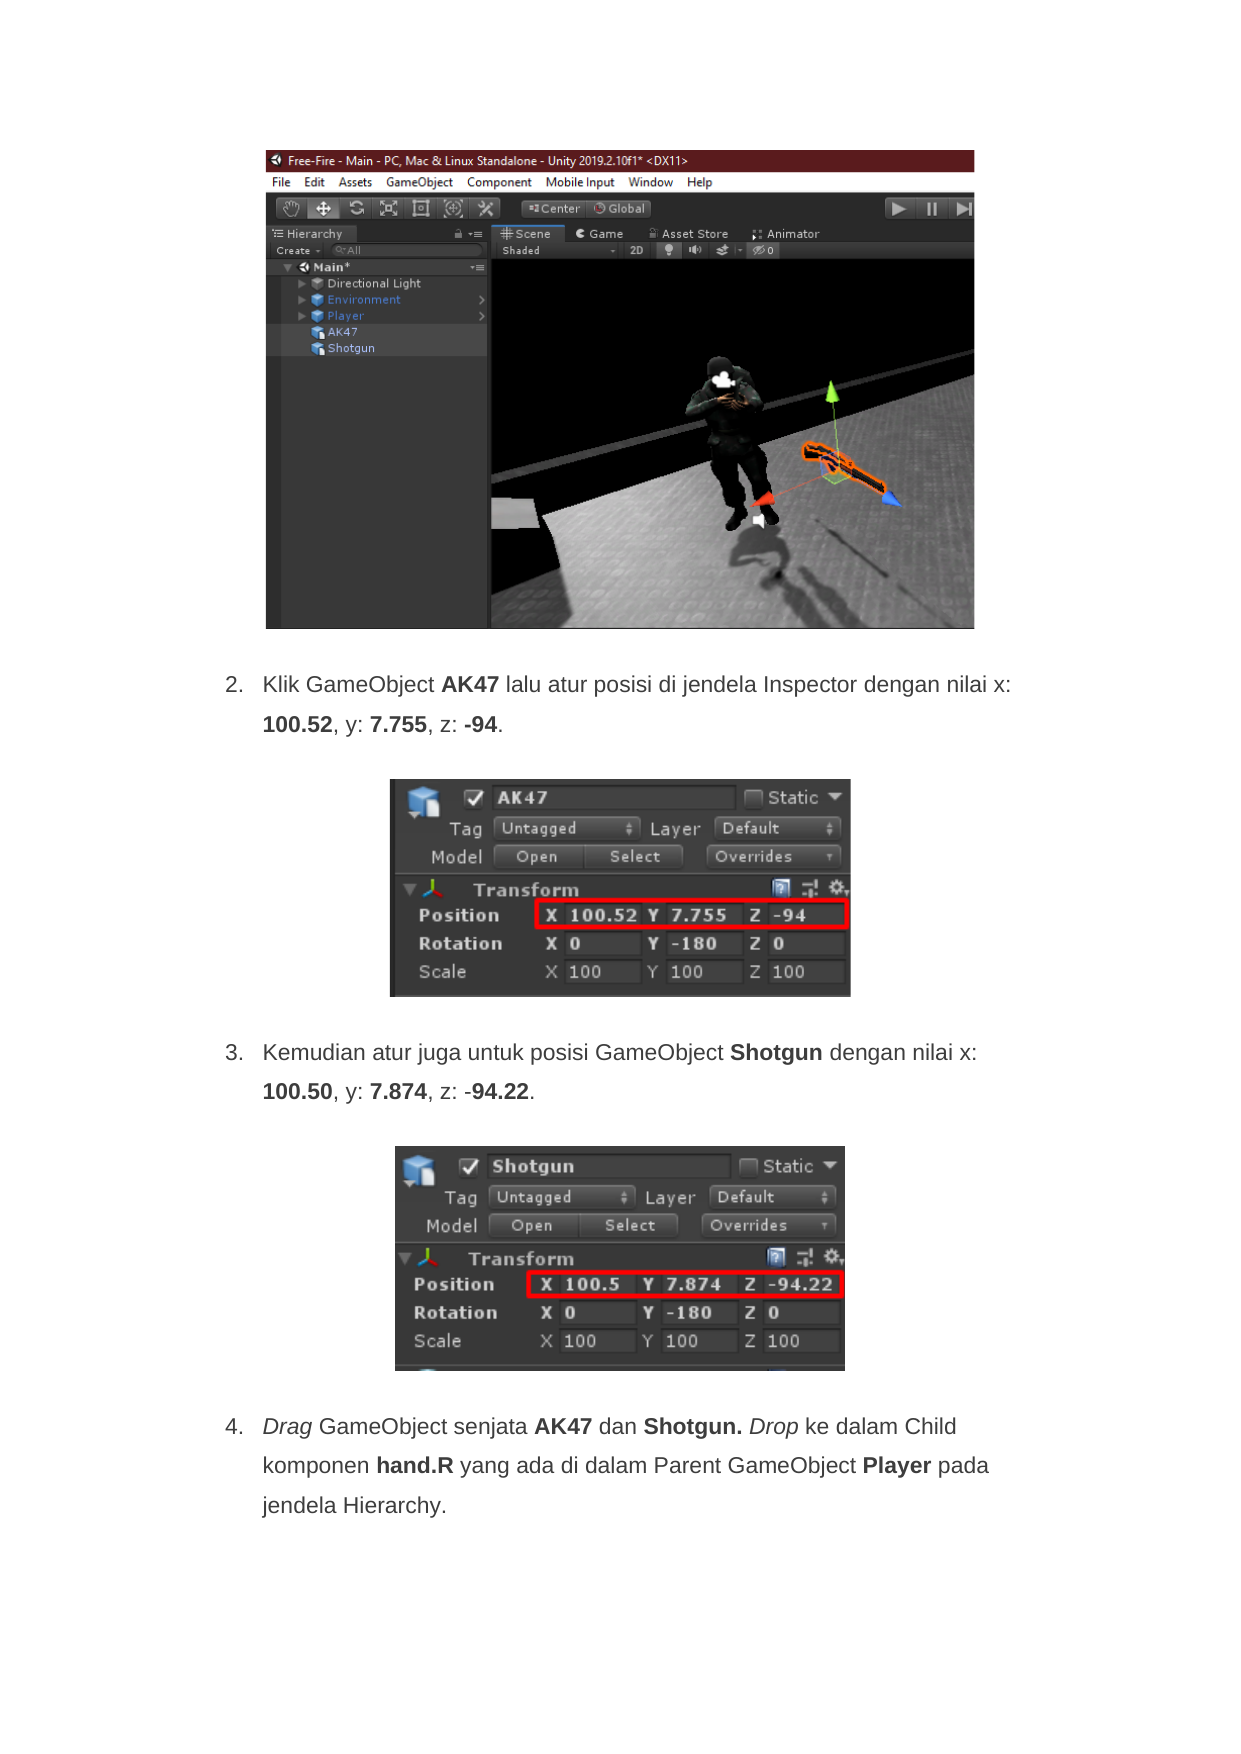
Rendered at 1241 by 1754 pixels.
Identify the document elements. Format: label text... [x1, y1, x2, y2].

picture [395, 1146, 845, 1371]
list Drag GameObject senjata AK47 dan Shotgun. Drop ke dalam Child komponen hand.R yang ada di dalam Parent GameObject Player pada jendela Hierarchy. [225, 1413, 1053, 1518]
list Klik GameObject AK47 lalu atur posisi di jendela Inspector dengan nilai x: 100.52, y: 7.755, z: -94. [225, 671, 1053, 737]
picture [265, 150, 975, 629]
picture [389, 779, 851, 997]
list Kemudian atur juga untuk posisi GameObject Shotgun dengan nilai x: 100.50, y: 7.874, z: -94.22. [225, 1039, 1053, 1104]
